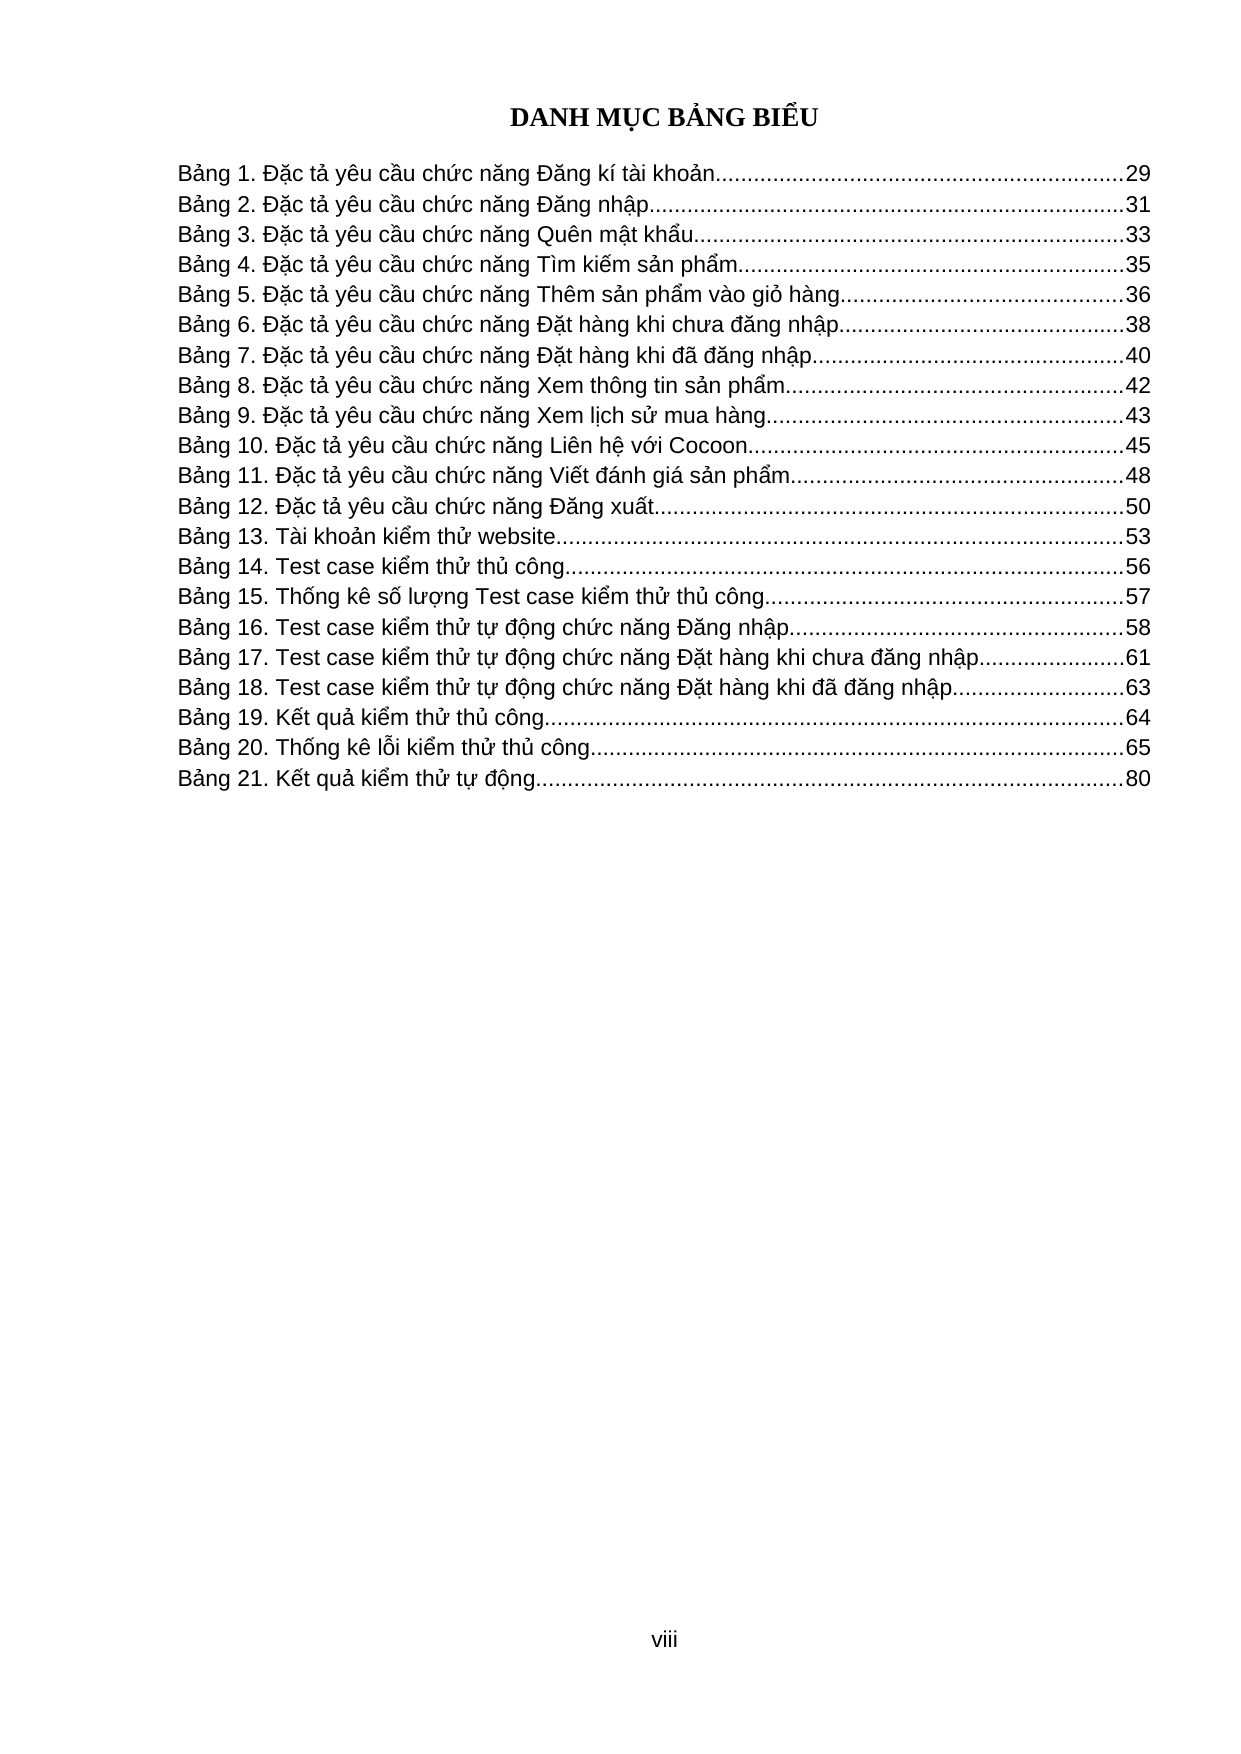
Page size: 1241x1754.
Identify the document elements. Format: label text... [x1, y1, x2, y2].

text Bảng 19. Kết quả kiểm thử thủ công 64 [177, 704, 1152, 730]
text Bảng 14. Test case kiểm thử thủ công 56 [177, 553, 1152, 579]
text Bảng 20. Thống kê lỗi kiểm thử thủ công 65 [177, 734, 1152, 761]
text Bảng 1. Đặc tả yêu cầu chức năng Đăng kí tài khoản 29 [177, 160, 1152, 187]
text Bảng 17. Test case kiểm thử tự động chức năng Đặt hàng khi chưa đăng nhập 61 [177, 644, 1152, 670]
text Bảng 2. Đặc tả yêu cầu chức năng Đăng nhập 31 [177, 191, 1152, 217]
text Bảng 16. Test case kiểm thử tự động chức năng Đăng nhập 58 [177, 613, 1152, 640]
text Bảng 5. Đặc tả yêu cầu chức năng Thêm sản phẩm vào giỏ hàng 36 [177, 281, 1152, 307]
text Bảng 3. Đặc tả yêu cầu chức năng Quên mật khẩu 33 [177, 221, 1152, 247]
text Bảng 6. Đặc tả yêu cầu chức năng Đặt hàng khi chưa đăng nhập 38 [177, 311, 1152, 338]
text Bảng 12. Đặc tả yêu cầu chức năng Đăng xuất 50 [177, 493, 1152, 519]
text Bảng 9. Đặc tả yêu cầu chức năng Xem lịch sử mua hàng 43 [177, 402, 1152, 428]
text Bảng 10. Đặc tả yêu cầu chức năng Liên hệ với Cocoon 45 [177, 432, 1152, 458]
text Bảng 7. Đặc tả yêu cầu chức năng Đặt hàng khi đã đăng nhập 40 [177, 342, 1152, 368]
text Bảng 8. Đặc tả yêu cầu chức năng Xem thông tin sản phẩm 42 [177, 372, 1152, 398]
text Bảng 4. Đặc tả yêu cầu chức năng Tìm kiếm sản phẩm 35 [177, 251, 1152, 277]
text Bảng 21. Kết quả kiểm thử tự động 80 [177, 764, 1152, 791]
text Bảng 15. Thống kê số lượng Test case kiểm thử thủ công 57 [177, 583, 1152, 609]
text Bảng 11. Đặc tả yêu cầu chức năng Viết đánh giá sản phẩm 48 [177, 462, 1152, 489]
subtitle DANH MỤC BẢNG BIỂU [177, 101, 1152, 132]
text Bảng 18. Test case kiểm thử tự động chức năng Đặt hàng khi đã đăng nhập 63 [177, 674, 1152, 700]
text Bảng 13. Tài khoản kiểm thử website 53 [177, 523, 1152, 549]
